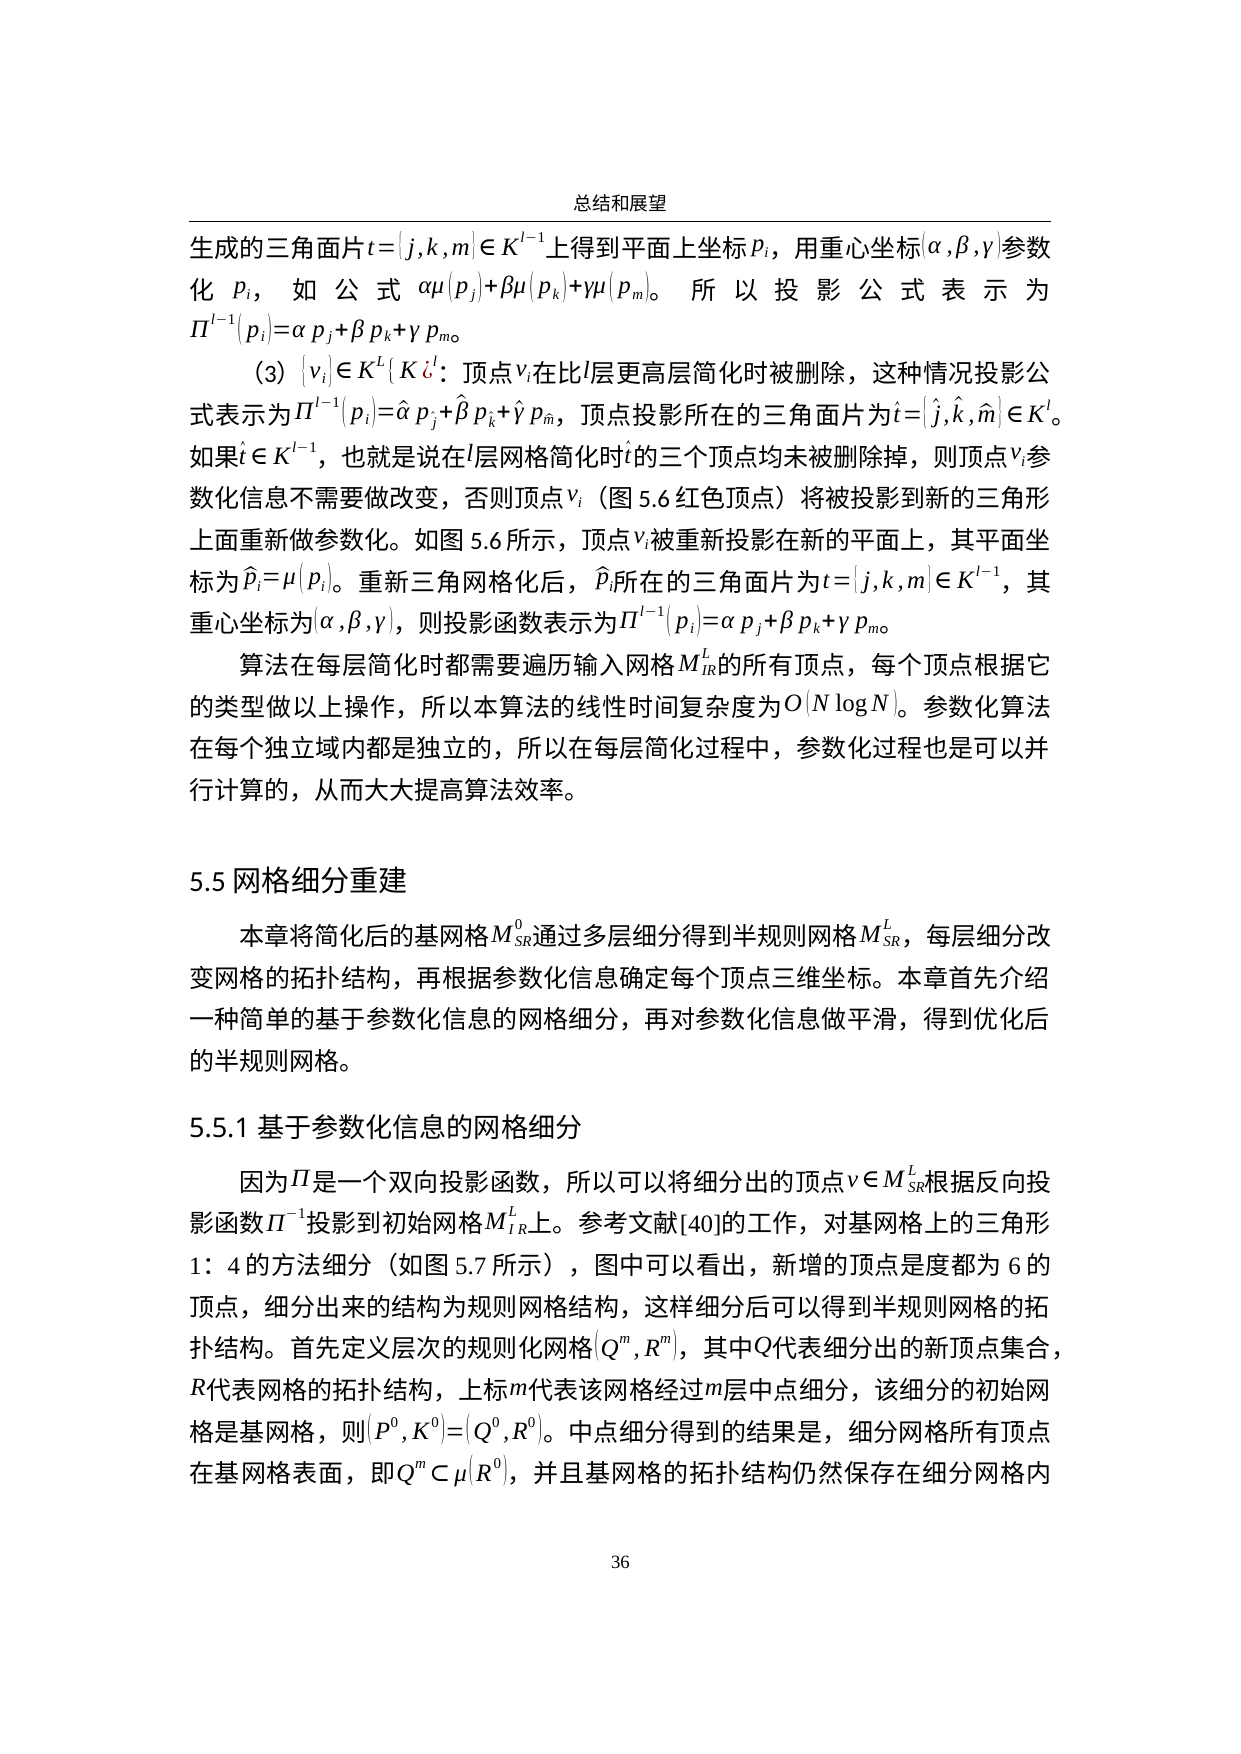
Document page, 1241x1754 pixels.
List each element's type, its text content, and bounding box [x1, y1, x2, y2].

text 基于参数化信息的网格细分 [189, 1104, 1051, 1145]
list ：顶点在比层更高层简化时被删除，这种情况投影公式表示为，顶点投影所在的三角面片为。如果，也就是说在层网格简化时的三个顶点均未被删除掉，则顶点参数化信息不需要做改变，否则顶点（图5.6红色顶点）将被投影到新的三角形上面重新做参数化。如图5.6所示，顶点被重新投影在新的平面上，其平面坐标为。重新三角网格化后，所在的三角面片为，其重心坐标为，则投影函数表示为。 [189, 349, 1051, 641]
text 算法在每层简化时都需要遍历输入网格的所有顶点，每个顶点根据它的类型做以上操作，所以本算法的线性时间复杂度为。参数化算法在每个独立域内都是独立的，所以在每层简化过程中，参数化过程也是可以并行计算的，从而大大提高算法效率。 [189, 641, 1051, 808]
text 本章将简化后的基网格通过多层细分得到半规则网格，每层细分改变网格的拓扑结构，再根据参数化信息确定每个顶点三维坐标。本章首先介绍一种简单的基于参数化信息的网格细分，再对参数化信息做平滑，得到优化后的半规则网格。 [189, 912, 1051, 1079]
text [189, 1158, 1051, 1491]
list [189, 224, 1051, 349]
text 网格细分重建 [189, 858, 1051, 899]
